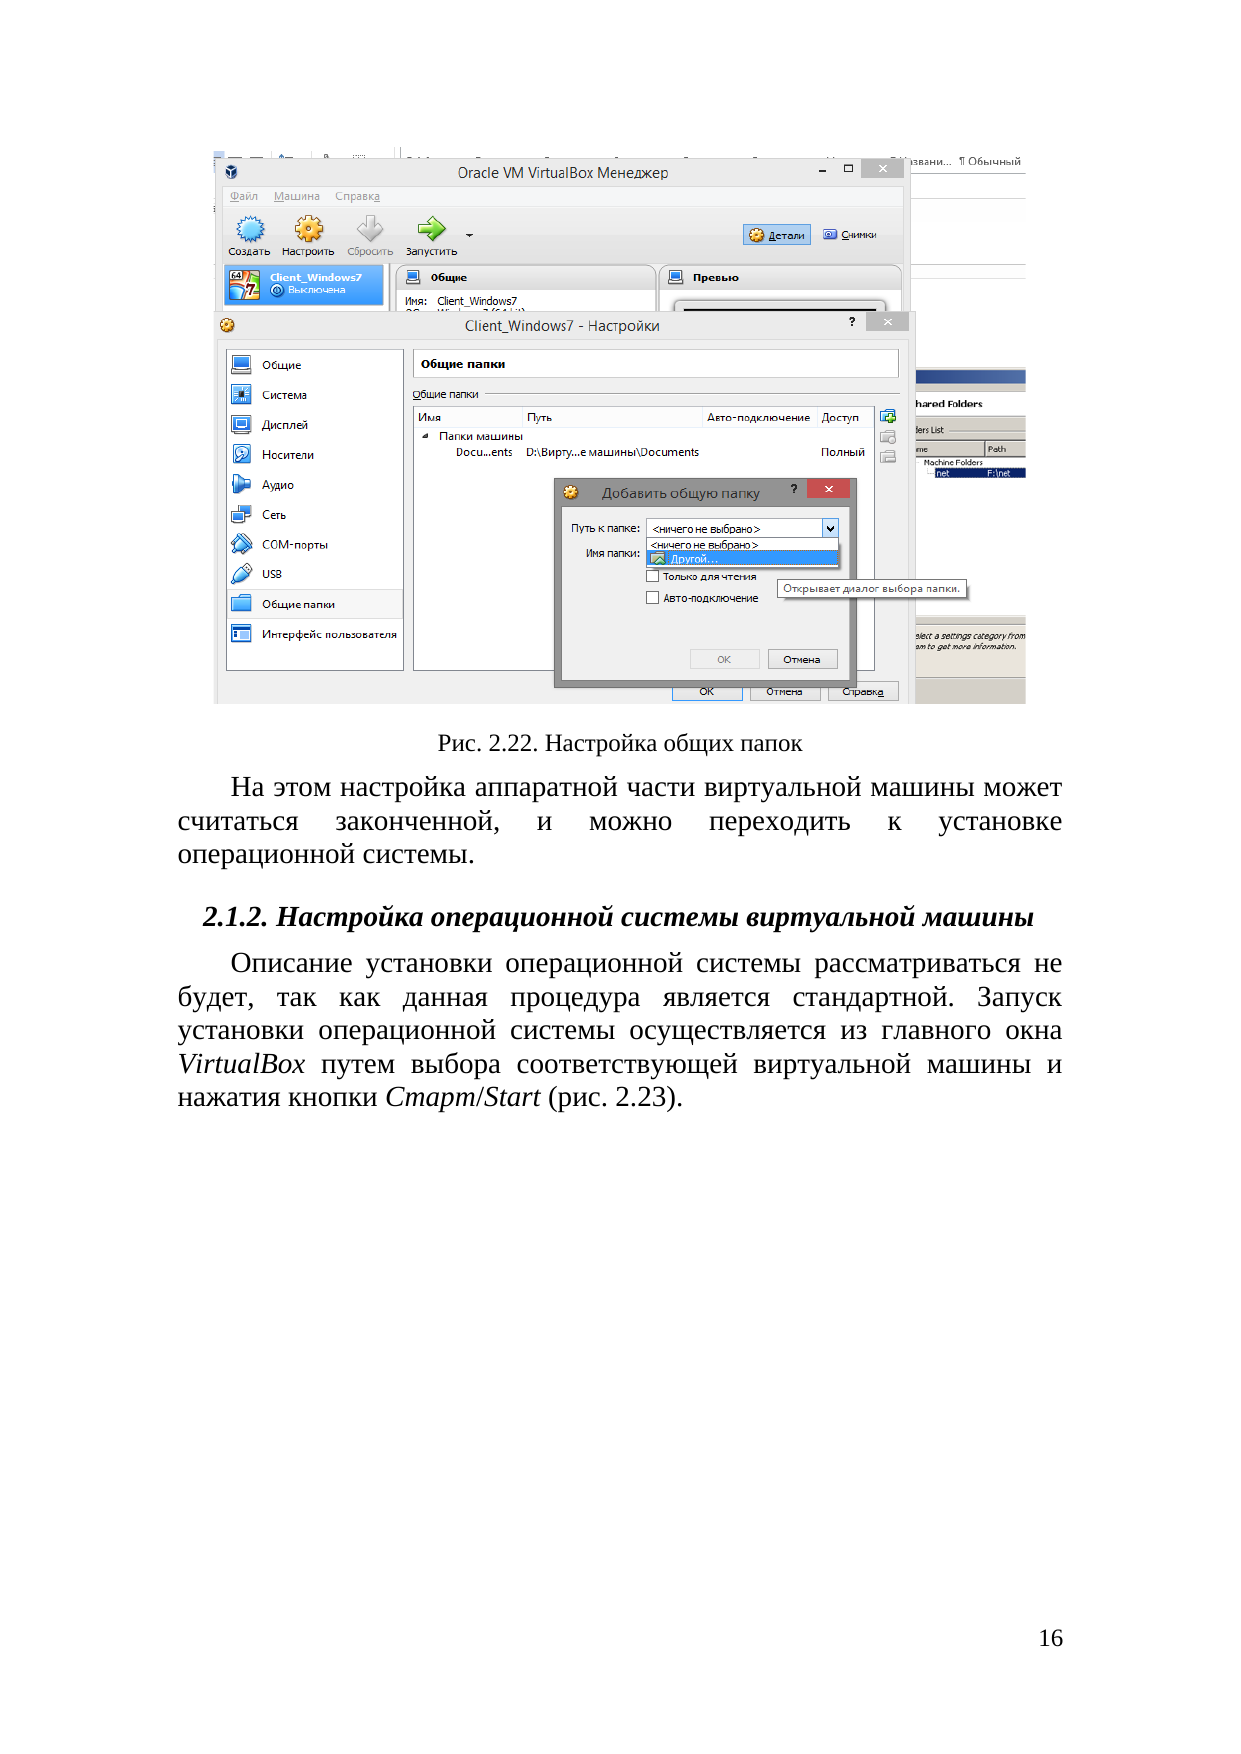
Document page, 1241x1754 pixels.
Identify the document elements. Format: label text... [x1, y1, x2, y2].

subtitle 2.1.2. Настройка операционной системы виртуальной машины [177, 899, 1063, 933]
text На этом настройка аппаратной части виртуальной машины может считаться законченной, и можно переходить к установке операционной системы. [177, 769, 1063, 870]
text Рис. 2.22. Настройка общих папок [177, 704, 1063, 757]
text Описание установки операционной системы рассматриваться не будет, так как данная процедура является стандартной. Запуск установки операционной системы осуществляется из главного окна VirtualBox путем выбора соответствующей виртуальной машины и нажатия кнопки Старт/Start (рис. 2.23). [177, 945, 1063, 1113]
picture [213, 147, 1026, 704]
